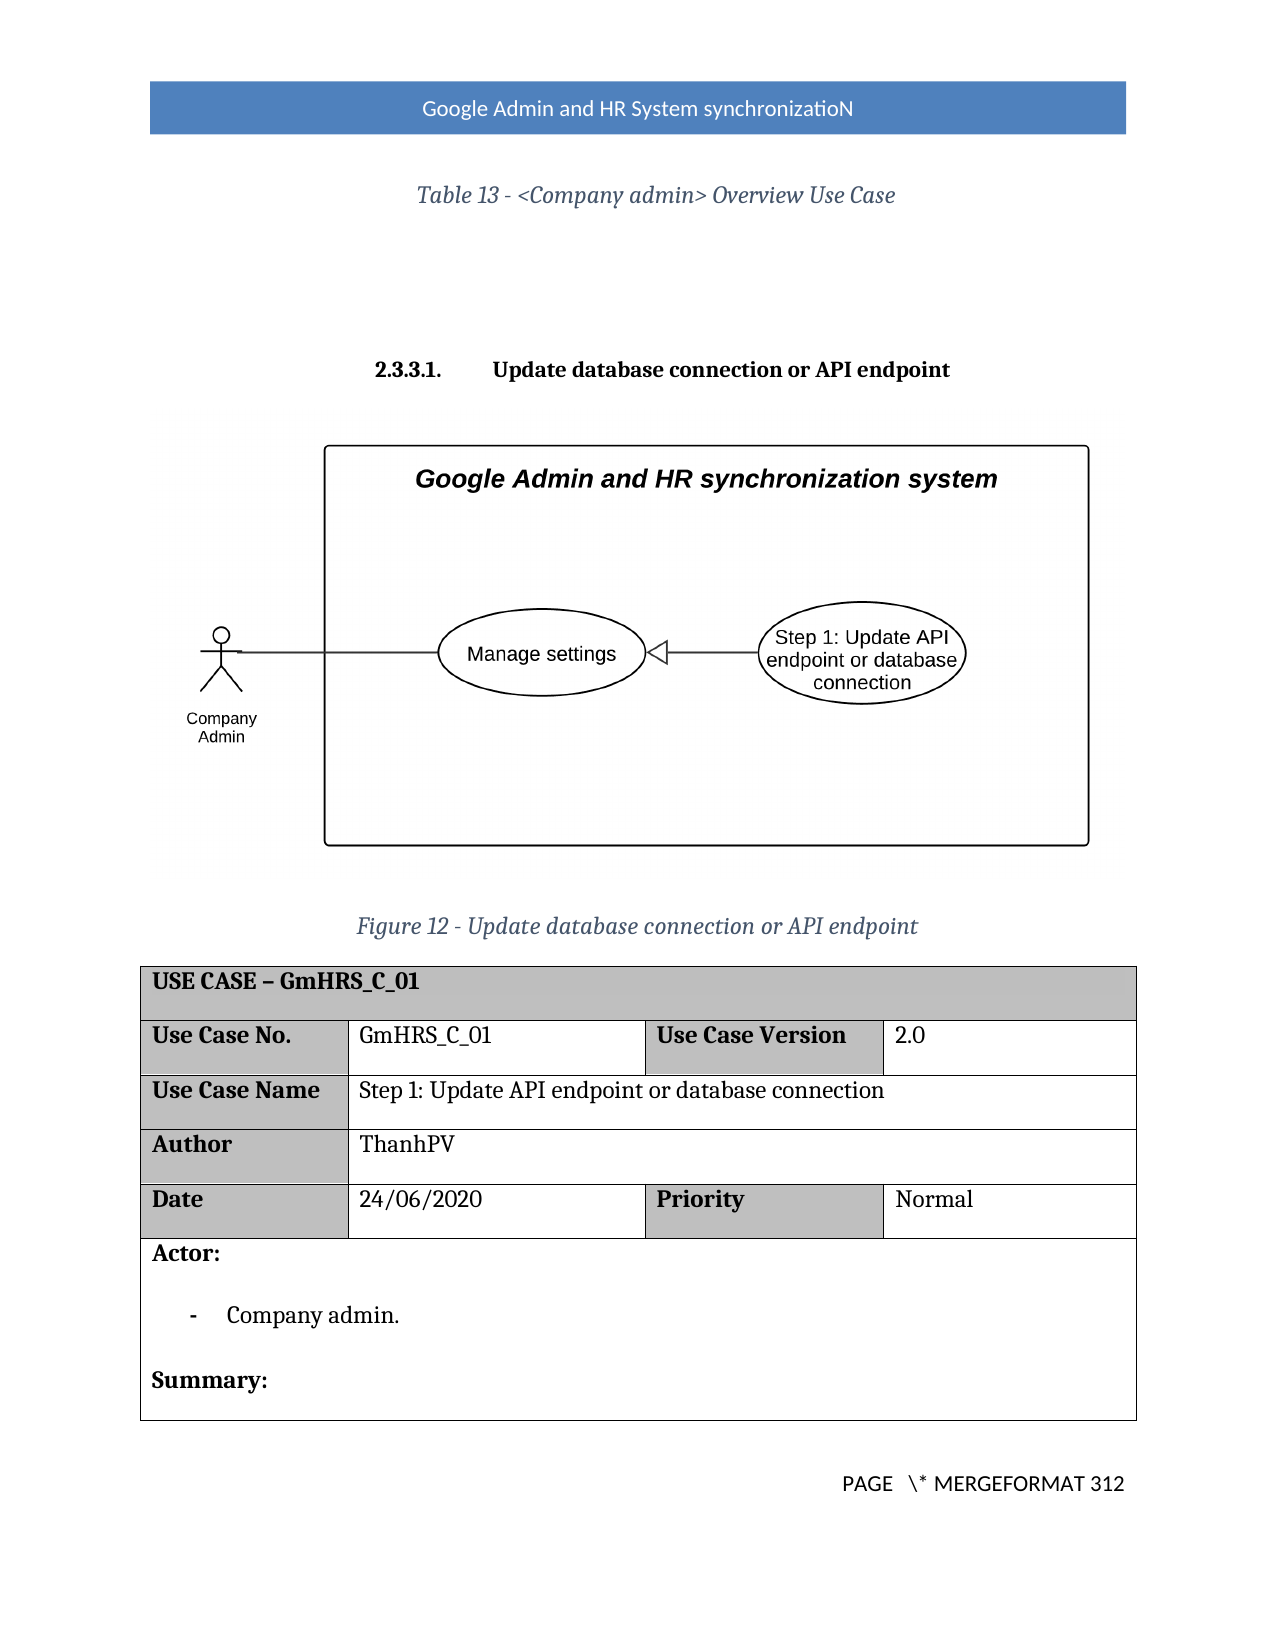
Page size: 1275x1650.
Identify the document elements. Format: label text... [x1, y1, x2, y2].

table_cell GmHRS_C_01 [349, 1021, 645, 1074]
table_cell Priority [646, 1185, 883, 1238]
table_cell Date [141, 1185, 348, 1238]
table_cell Use Case Name [141, 1076, 348, 1129]
table_cell Step 1: Update API endpoint or database connection [349, 1076, 1136, 1129]
subtitle Update database connection or API endpoint [375, 357, 1125, 384]
table_cell 2.0 [884, 1021, 1136, 1074]
picture [150, 408, 1125, 879]
table_cell ThanhPV [349, 1130, 1136, 1183]
table_header USE CASE – GmHRS_C_01 [141, 967, 1136, 1020]
table_cell 24/06/2020 [349, 1185, 645, 1238]
table_cell Normal [884, 1185, 1136, 1238]
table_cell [141, 1239, 1136, 1420]
table_cell Author [141, 1130, 348, 1183]
text Figure 12 - Update database connection or API endpoint [150, 912, 1125, 941]
text Table 13 - <Company admin> Overview Use Case [187, 181, 1125, 209]
table_cell Use Case Version [646, 1021, 883, 1074]
table_cell Use Case No. [141, 1021, 348, 1074]
